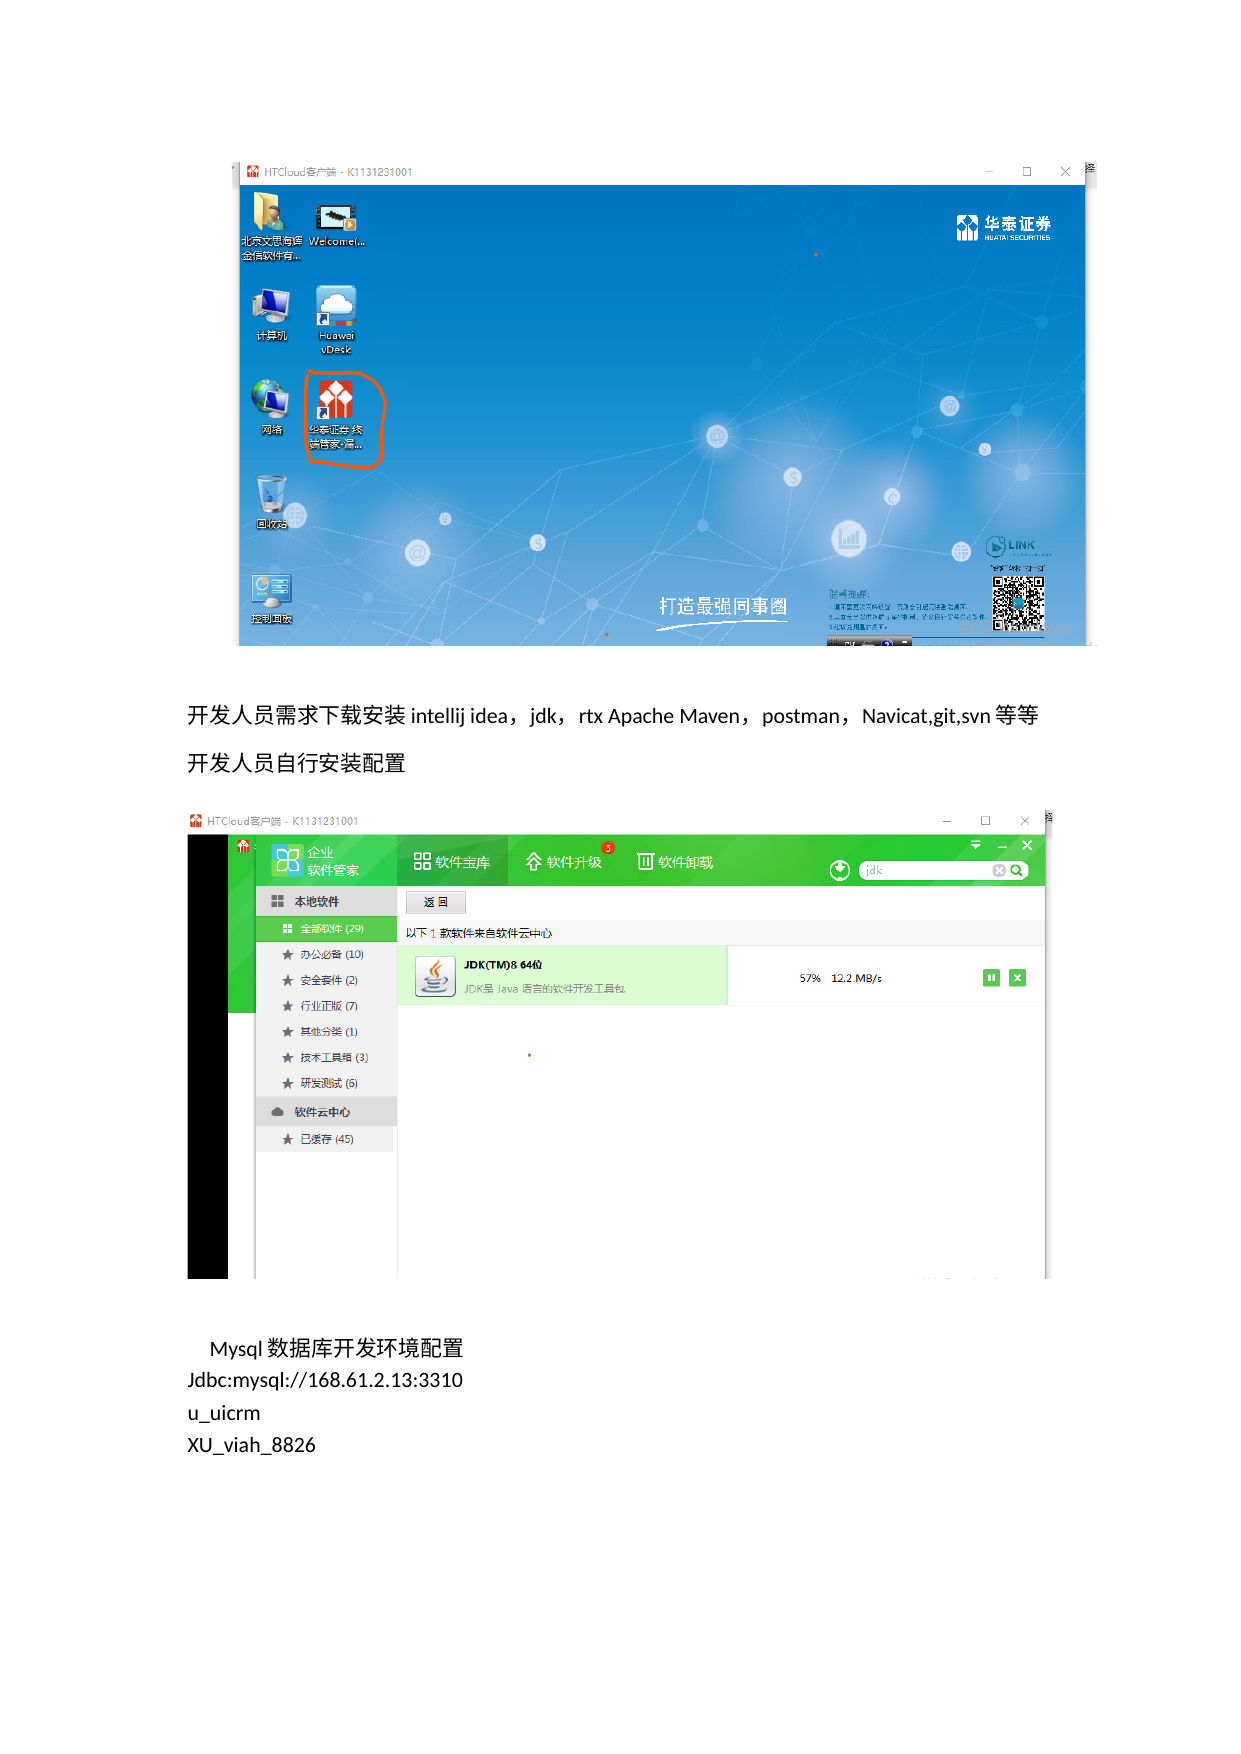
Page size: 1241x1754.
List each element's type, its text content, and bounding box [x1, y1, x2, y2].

list Mysql数据库开发环境配置 [187, 1331, 1053, 1363]
list Jdbc:mysql://168.61.2.13:3310 [187, 1363, 1053, 1396]
list XU_viah_8826 [187, 1428, 1053, 1461]
picture [231, 162, 1097, 646]
text 开发人员自行安装配置 [187, 746, 1053, 778]
subtitle 开发人员需求下载安装intellij idea，jdk，rtx Apache Maven，postman，Navicat,git,svn 等等 [187, 698, 1053, 730]
picture [187, 810, 1053, 1279]
list u_uicrm [187, 1396, 1053, 1428]
